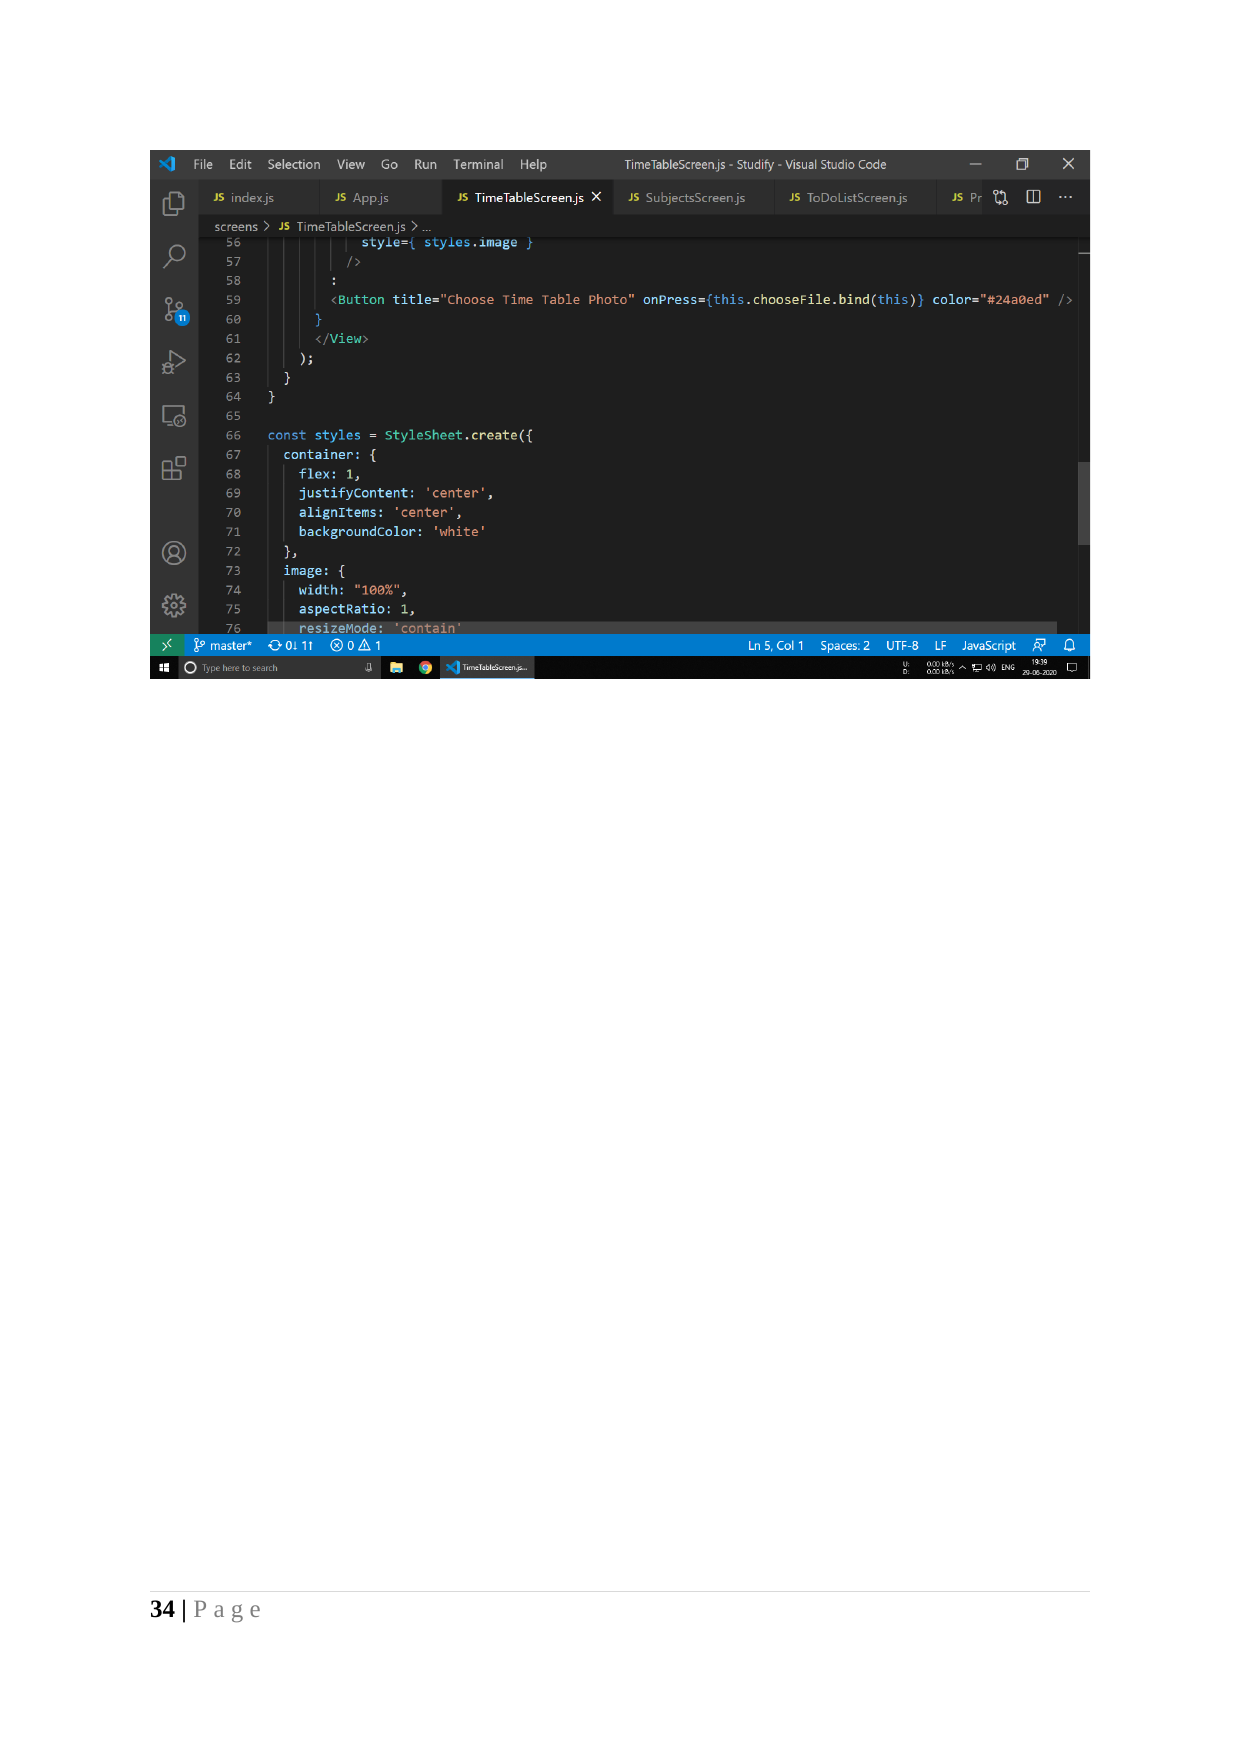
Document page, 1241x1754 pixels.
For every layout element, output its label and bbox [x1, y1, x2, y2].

picture [150, 150, 1091, 679]
